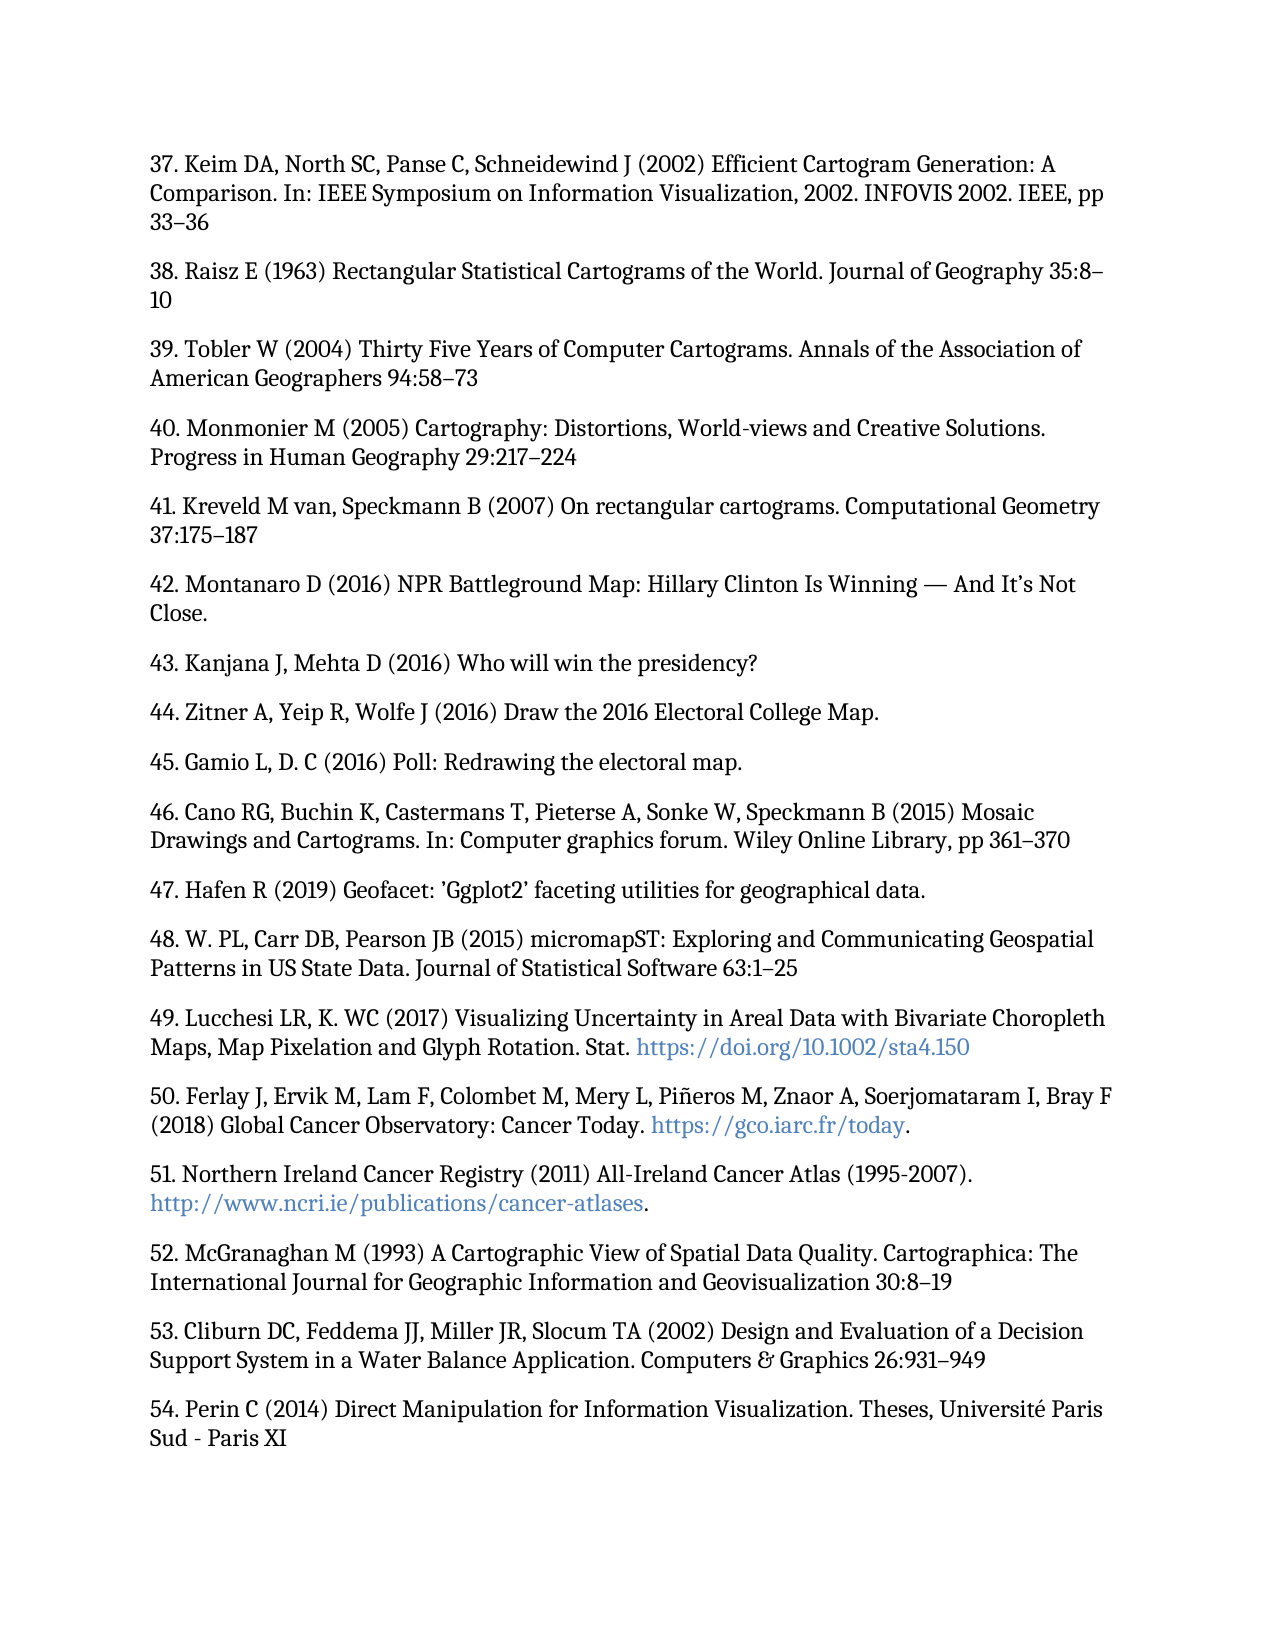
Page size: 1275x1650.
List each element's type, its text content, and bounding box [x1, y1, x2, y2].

text 47. Hafen R (2019) Geofacet: ’Ggplot2’ faceting utilities for geographical data. [150, 876, 1125, 904]
text 48. W. PL, Carr DB, Pearson JB (2015) micromapST: Exploring and Communicating Geospatial Patterns in US State Data. Journal of Statistical Software 63:1–25 [150, 925, 1125, 983]
text 44. Zitner A, Yeip R, Wolfe J (2016) Draw the 2016 Electoral College Map. [150, 698, 1125, 727]
text 51. Northern Ireland Cancer Registry (2011) All-Ireland Cancer Atlas (1995-2007). http://www.ncri.ie/publications/cancer-atlases. [150, 1160, 1125, 1218]
text 37. Keim DA, North SC, Panse C, Schneidewind J (2002) Efficient Cartogram Generation: A Comparison. In: IEEE Symposium on Information Visualization, 2002. INFOVIS 2002. IEEE, pp 33–36 [150, 150, 1125, 236]
text 39. Tobler W (2004) Thirty Five Years of Computer Cartograms. Annals of the Association of American Geographers 94:58–73 [150, 335, 1125, 393]
text 54. Perin C (2014) Direct Manipulation for Information Visualization. Theses, Université Paris Sud - Paris XI [150, 1395, 1125, 1453]
text 40. Monmonier M (2005) Cartography: Distortions, World-views and Creative Solutions. Progress in Human Geography 29:217–224 [150, 414, 1125, 471]
text 50. Ferlay J, Ervik M, Lam F, Colombet M, Mery L, Piñeros M, Znaor A, Soerjomataram I, Bray F (2018) Global Cancer Observatory: Cancer Today. https://gco.iarc.fr/today. [150, 1082, 1125, 1139]
text 49. Lucchesi LR, K. WC (2017) Visualizing Uncertainty in Areal Data with Bivariate Choropleth Maps, Map Pixelation and Glyph Rotation. Stat. https://doi.org/10.1002/sta4.150 [150, 1004, 1125, 1061]
text 45. Gamio L, D. C (2016) Poll: Redrawing the electoral map. [150, 748, 1125, 777]
text 52. McGranaghan M (1993) A Cartographic View of Spatial Data Quality. Cartographica: The International Journal for Geographic Information and Geovisualization 30:8–19 [150, 1239, 1125, 1296]
text 38. Raisz E (1963) Rectangular Statistical Cartograms of the World. Journal of Geography 35:8–10 [150, 257, 1125, 314]
text 53. Cliburn DC, Feddema JJ, Miller JR, Slocum TA (2002) Design and Evaluation of a Decision Support System in a Water Balance Application. Computers & Graphics 26:931–949 [150, 1317, 1125, 1374]
text 41. Kreveld M van, Speckmann B (2007) On rectangular cartograms. Computational Geometry 37:175–187 [150, 492, 1125, 549]
text 43. Kanjana J, Mehta D (2016) Who will win the presidency? [150, 649, 1125, 677]
text 42. Montanaro D (2016) NPR Battleground Map: Hillary Clinton Is Winning — And It’s Not Close. [150, 570, 1125, 628]
text 46. Cano RG, Buchin K, Castermans T, Pieterse A, Sonke W, Speckmann B (2015) Mosaic Drawings and Cartograms. In: Computer graphics forum. Wiley Online Library, pp 361–370 [150, 797, 1125, 855]
